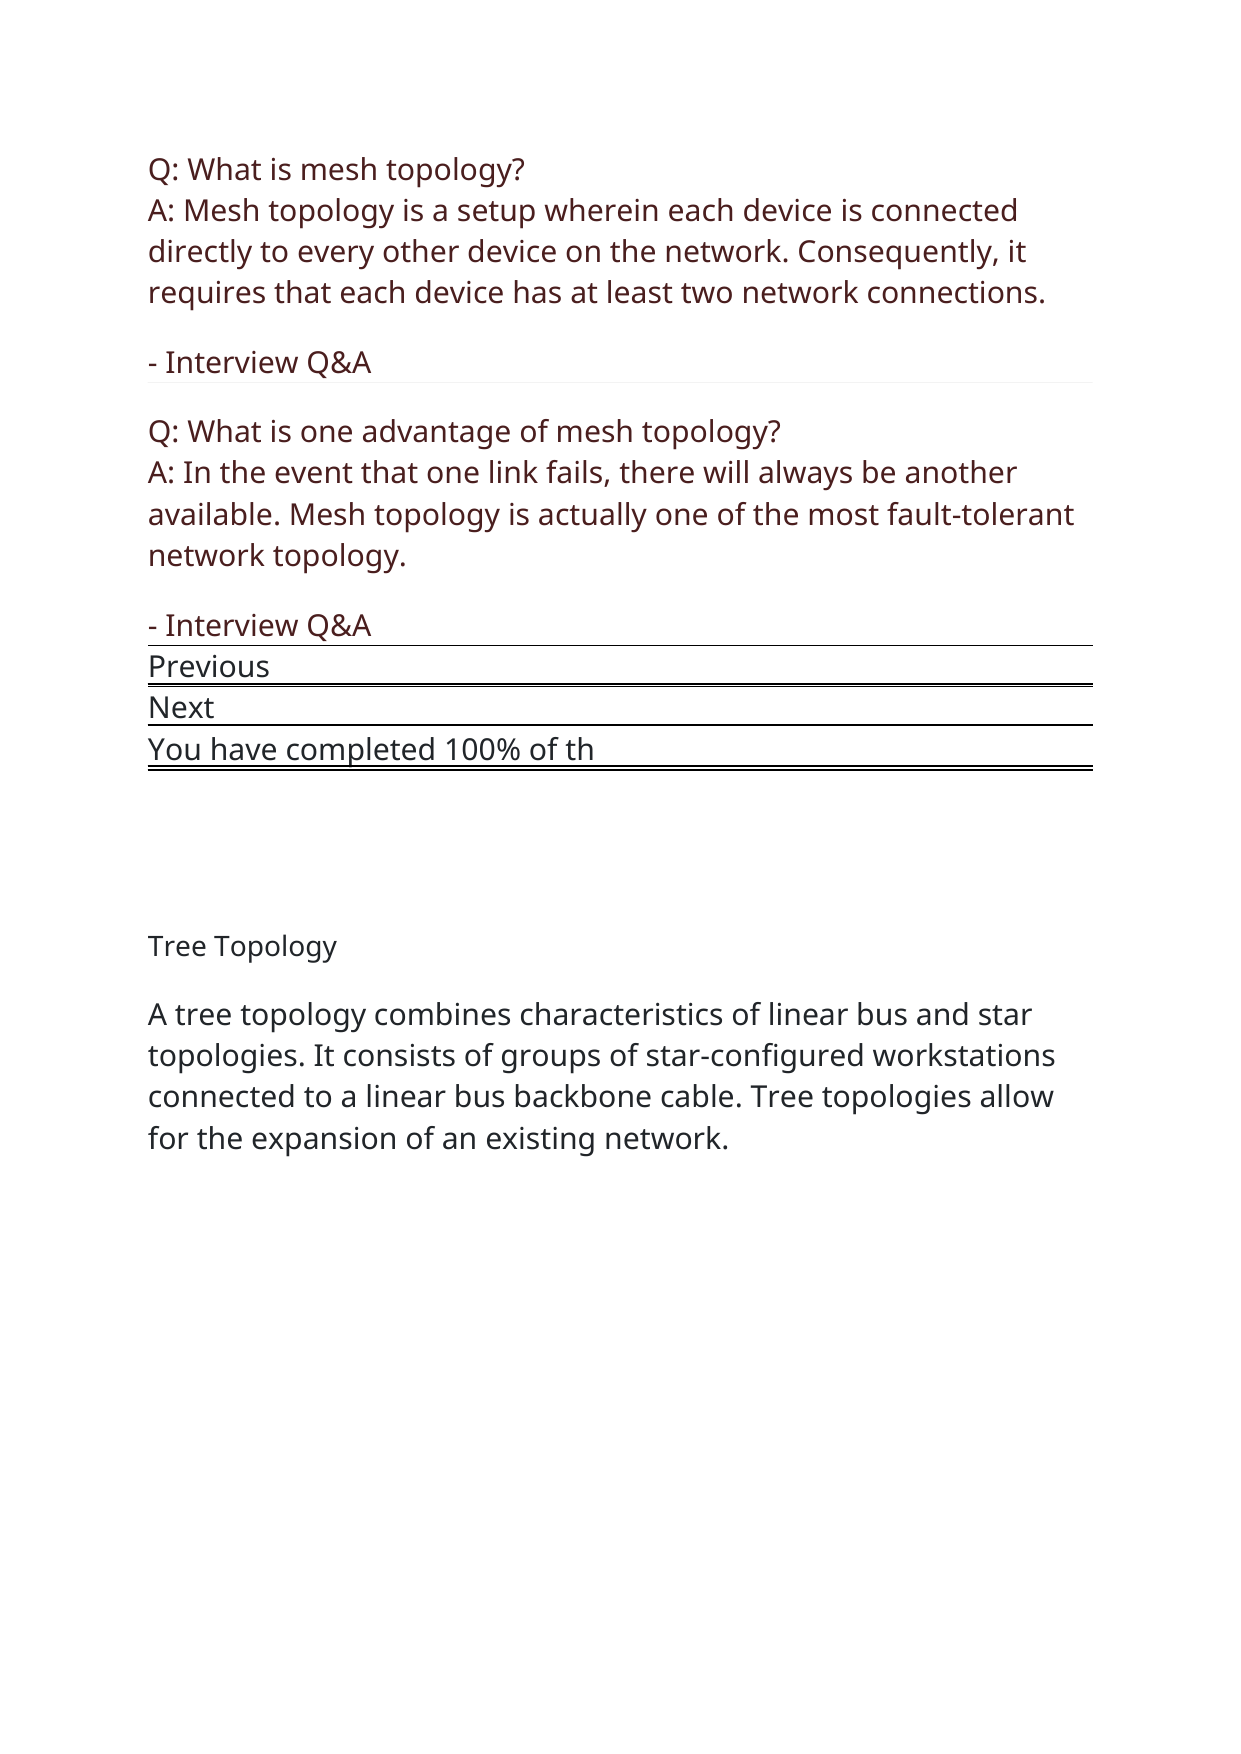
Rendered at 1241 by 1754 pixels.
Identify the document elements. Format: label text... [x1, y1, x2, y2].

text Q: What is one advantage of mesh topology? A: In the event that one link fails, there will always be another available. Mesh topology is actually one of the most fault-tolerant network topology. [148, 411, 1093, 575]
text Previous [148, 646, 1093, 683]
text A tree topology combines characteristics of linear bus and star topologies. It consists of groups of star-configured workstations connected to a linear bus backbone cable. Tree topologies allow for the expansion of an existing network. [148, 993, 1093, 1158]
text Next [148, 687, 1093, 724]
text Tree Topology [148, 926, 1093, 964]
text - Interview Q&A [148, 341, 1093, 382]
text Q: What is mesh topology? A: Mesh topology is a setup wherein each device is connected directly to every other device on the network. Consequently, it requires that each device has at least two network connections. [148, 148, 1093, 312]
text - Interview Q&A [148, 604, 1093, 645]
text You have completed 100% of th [148, 728, 1093, 765]
